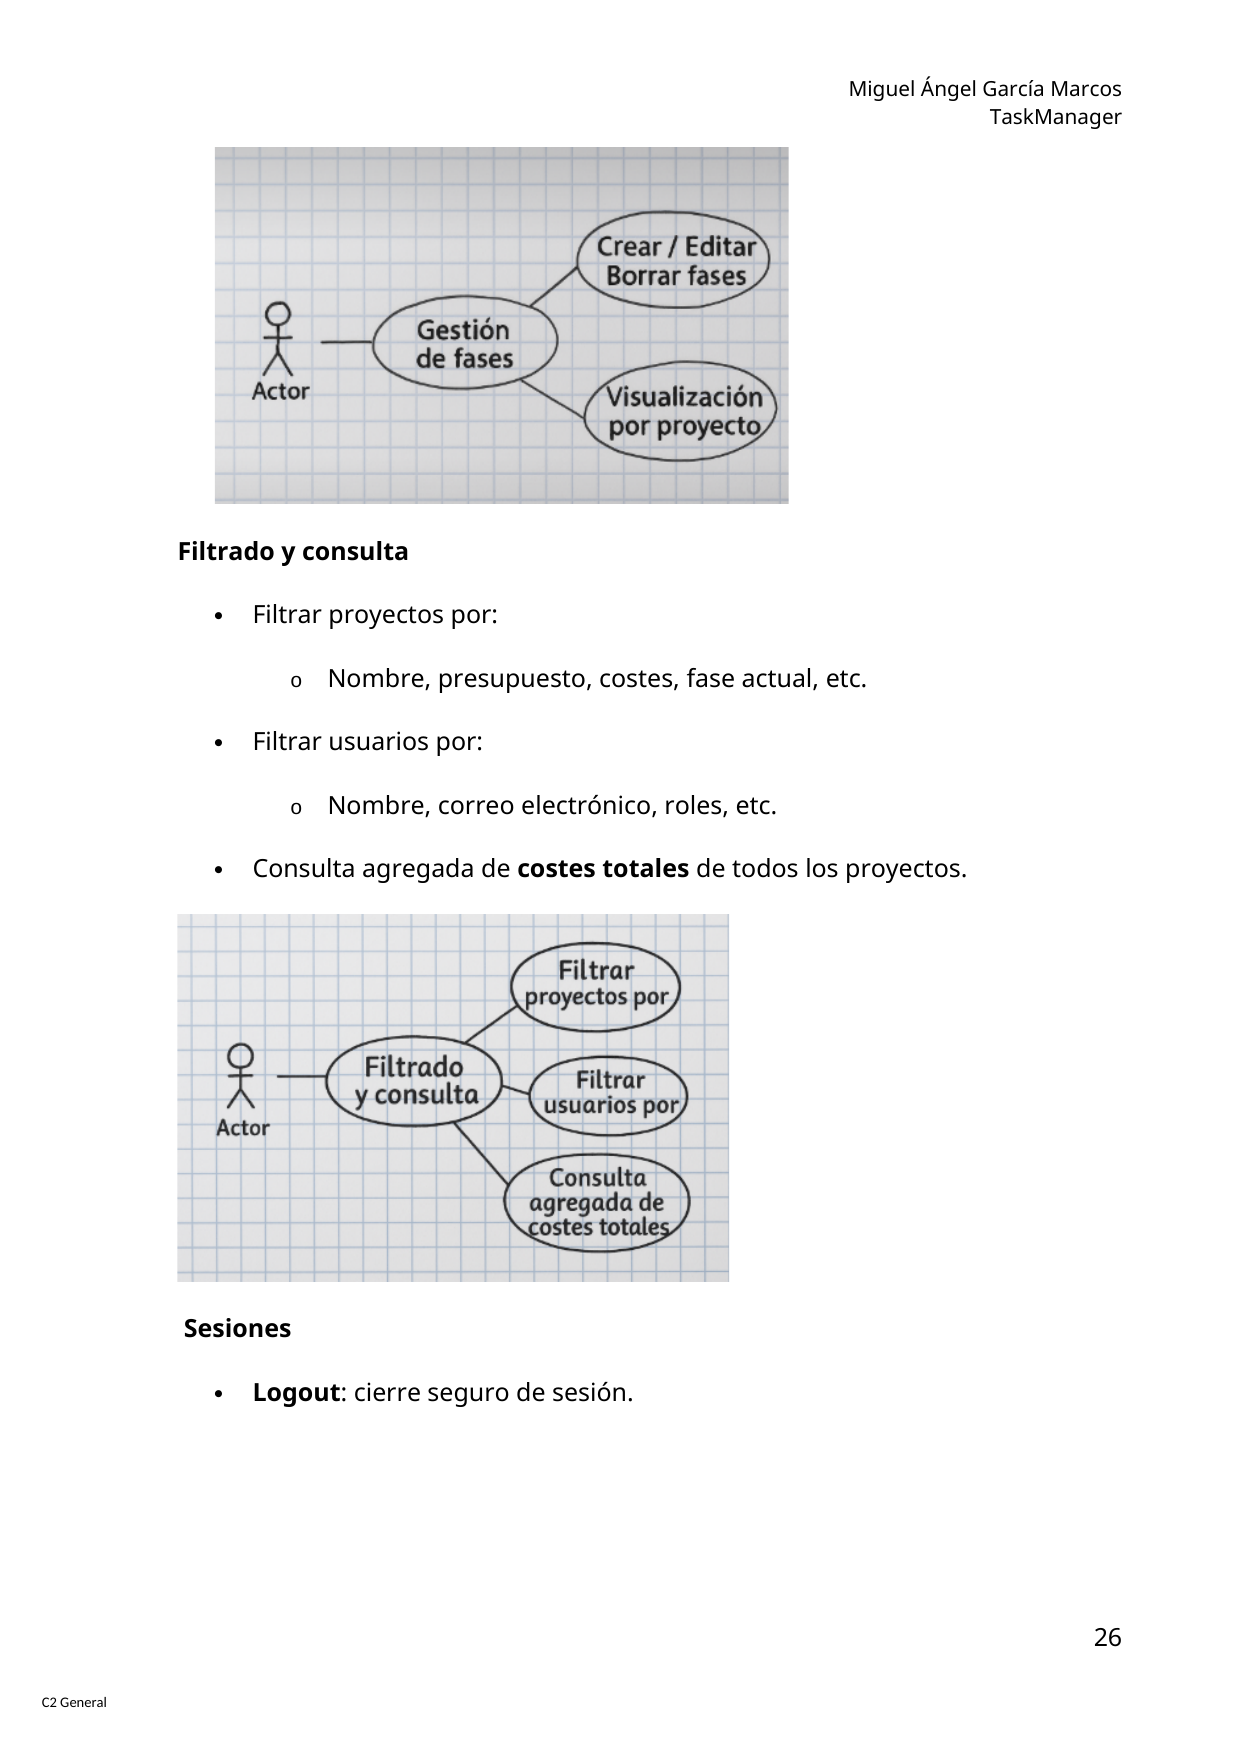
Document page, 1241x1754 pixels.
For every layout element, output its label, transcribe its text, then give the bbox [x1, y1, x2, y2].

list Filtrar usuarios por: [215, 724, 1122, 758]
list Consulta agregada de costes totales de todos los proyectos. [215, 851, 1122, 885]
picture [177, 914, 730, 1282]
picture [214, 147, 789, 504]
list Logout: cierre seguro de sesión. [215, 1374, 1122, 1408]
list Nombre, presupuesto, costes, fase actual, etc. [290, 660, 1122, 694]
text Sesiones [177, 1311, 1122, 1345]
text Filtrado y consulta [177, 533, 1122, 567]
list Filtrar proyectos por: [215, 597, 1122, 631]
list Nombre, correo electrónico, roles, etc. [290, 787, 1122, 821]
